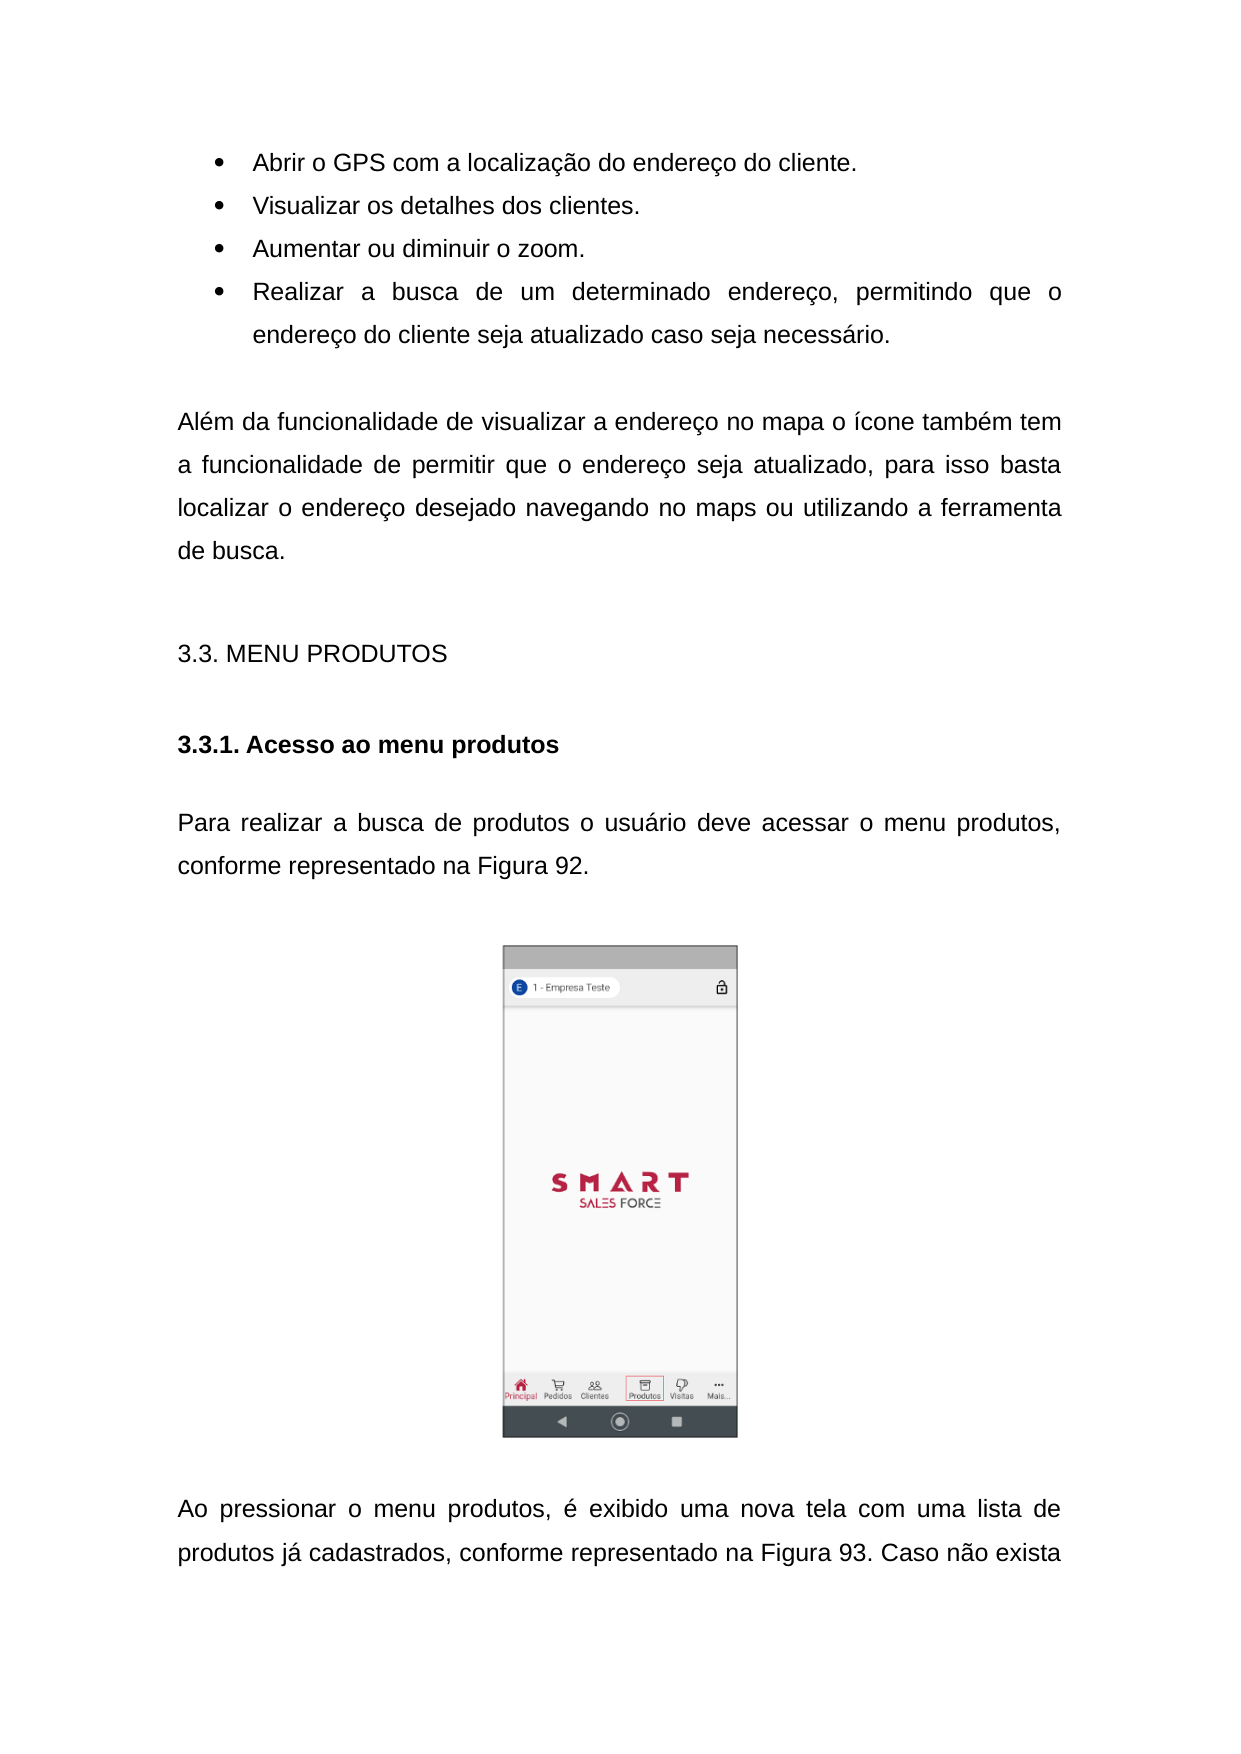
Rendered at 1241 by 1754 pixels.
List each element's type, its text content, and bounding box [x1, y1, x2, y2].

list Além da funcionalidade de visualizar a endereço no mapa o ícone também tem a funcionalidade de permitir que o endereço seja atualizado, para isso basta localizar o endereço desejado navegando no maps ou utilizando a ferramenta de busca. [177, 407, 1063, 565]
list Para realizar a busca de produtos o usuário deve acessar o menu produtos, conforme representado na Figura 92. [177, 808, 1063, 880]
list Realizar a busca de um determinado endereço, permitindo que o endereço do cliente seja atualizado caso seja necessário. [215, 277, 1063, 349]
list Visualizar os detalhes dos clientes. [215, 191, 1063, 220]
list Aumentar ou diminuir o zoom. [215, 234, 1063, 263]
picture [497, 937, 744, 1445]
subtitle 3.3. MENU PRODUTOS [177, 639, 1063, 668]
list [177, 1494, 1063, 1566]
subtitle 3.3.1. Acesso ao menu produtos [177, 730, 1063, 759]
list Abrir o GPS com a localização do endereço do cliente. [215, 148, 1063, 176]
